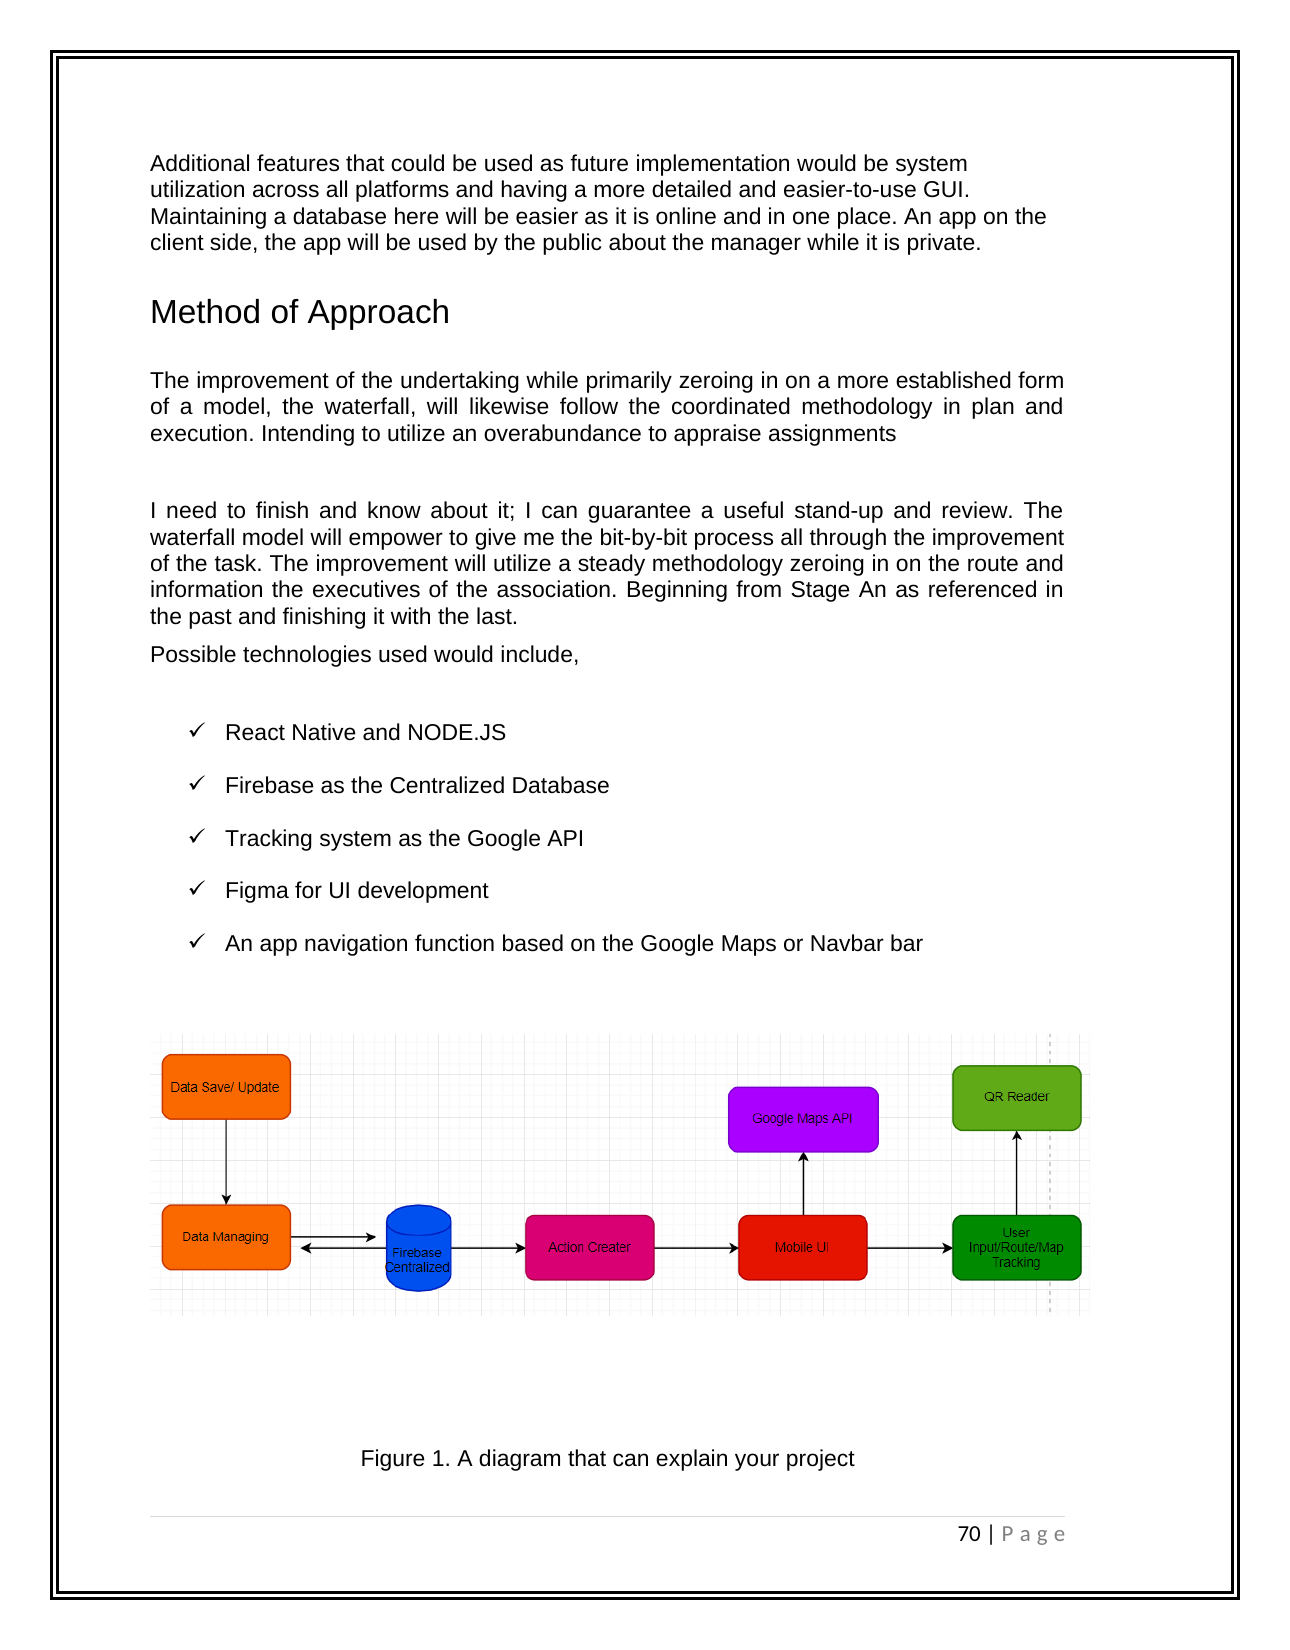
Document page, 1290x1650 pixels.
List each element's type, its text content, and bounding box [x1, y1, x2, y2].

text Figure 1. A diagram that can explain your project [150, 1445, 1065, 1471]
text Additional features that could be used as future implementation would be system utilization across all platforms and having a more detailed and easier-to-use GUI. Maintaining a database here will be easier as it is online and in one place. An app on the client side, the app will be used by the public about the manager while it is private. [150, 150, 1065, 255]
text I need to finish and know about it; I can guarantee a useful stand-up and review. The waterfall model will empower to give me the bit-by-bit process all through the improvement of the task. The improvement will utilize a steady methodology zeroing in on the route and information the executives of the association. Beginning from Stage An as referenced in the past and finishing it with the last. [150, 497, 1065, 629]
list Firebase as the Centralized Database [187, 772, 1065, 798]
text Method of Approach [150, 292, 1065, 330]
picture [150, 1034, 1091, 1316]
list Figma for UI development [187, 877, 1065, 904]
text The improvement of the undertaking while primarily zeroing in on a more established form of a model, the waterfall, will likewise follow the coordinated methodology in plan and execution. Intending to utilize an overabundance to appraise assignments [150, 367, 1065, 446]
list An app navigation function based on the Google Maps or Navbar bar [187, 930, 1065, 956]
list Tracking system as the Google API [187, 824, 1065, 851]
text Possible technologies used would include, [150, 641, 1065, 668]
list React Native and NODE.JS [187, 719, 1065, 746]
